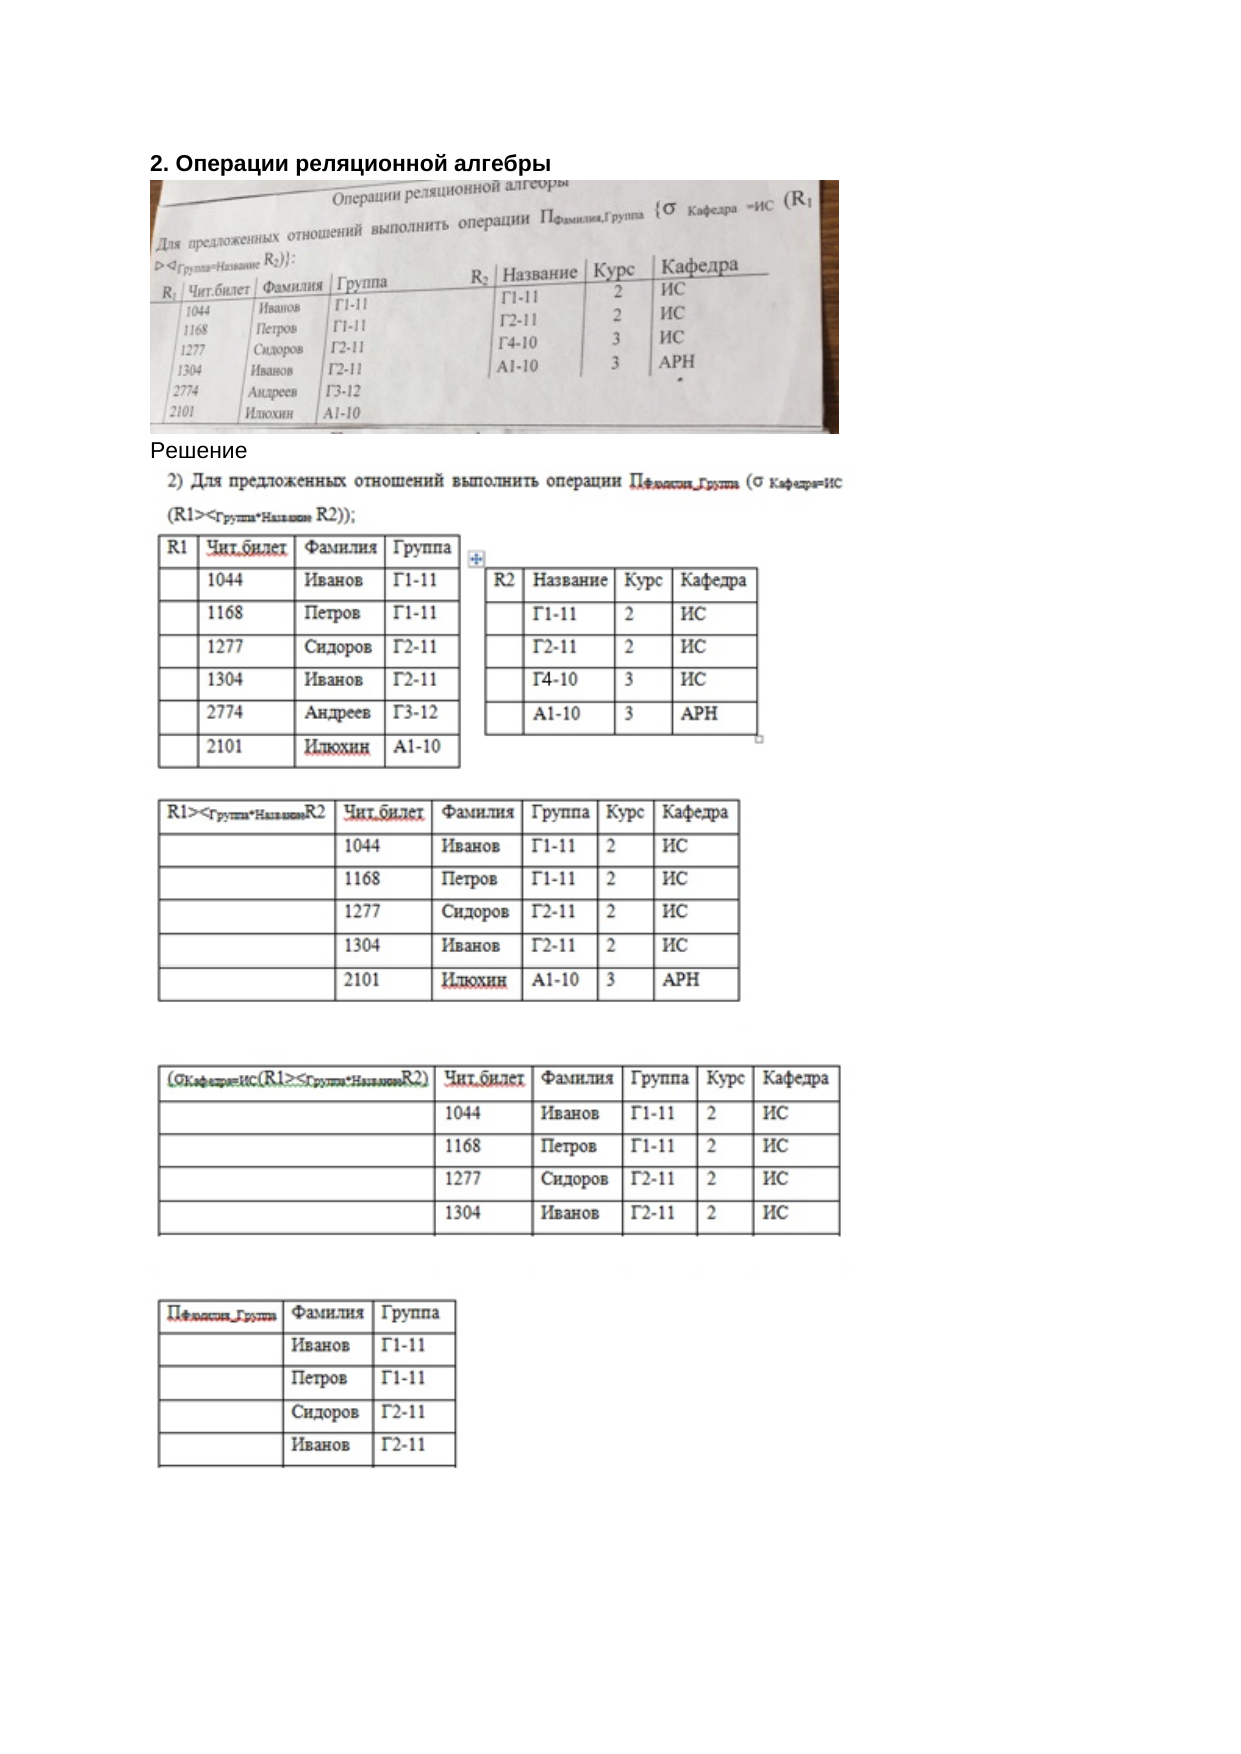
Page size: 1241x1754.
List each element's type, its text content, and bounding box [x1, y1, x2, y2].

text Решение [150, 437, 1090, 463]
picture [150, 180, 839, 434]
picture [150, 467, 869, 1476]
text 2. Операции реляционной алгебры [150, 150, 1090, 176]
